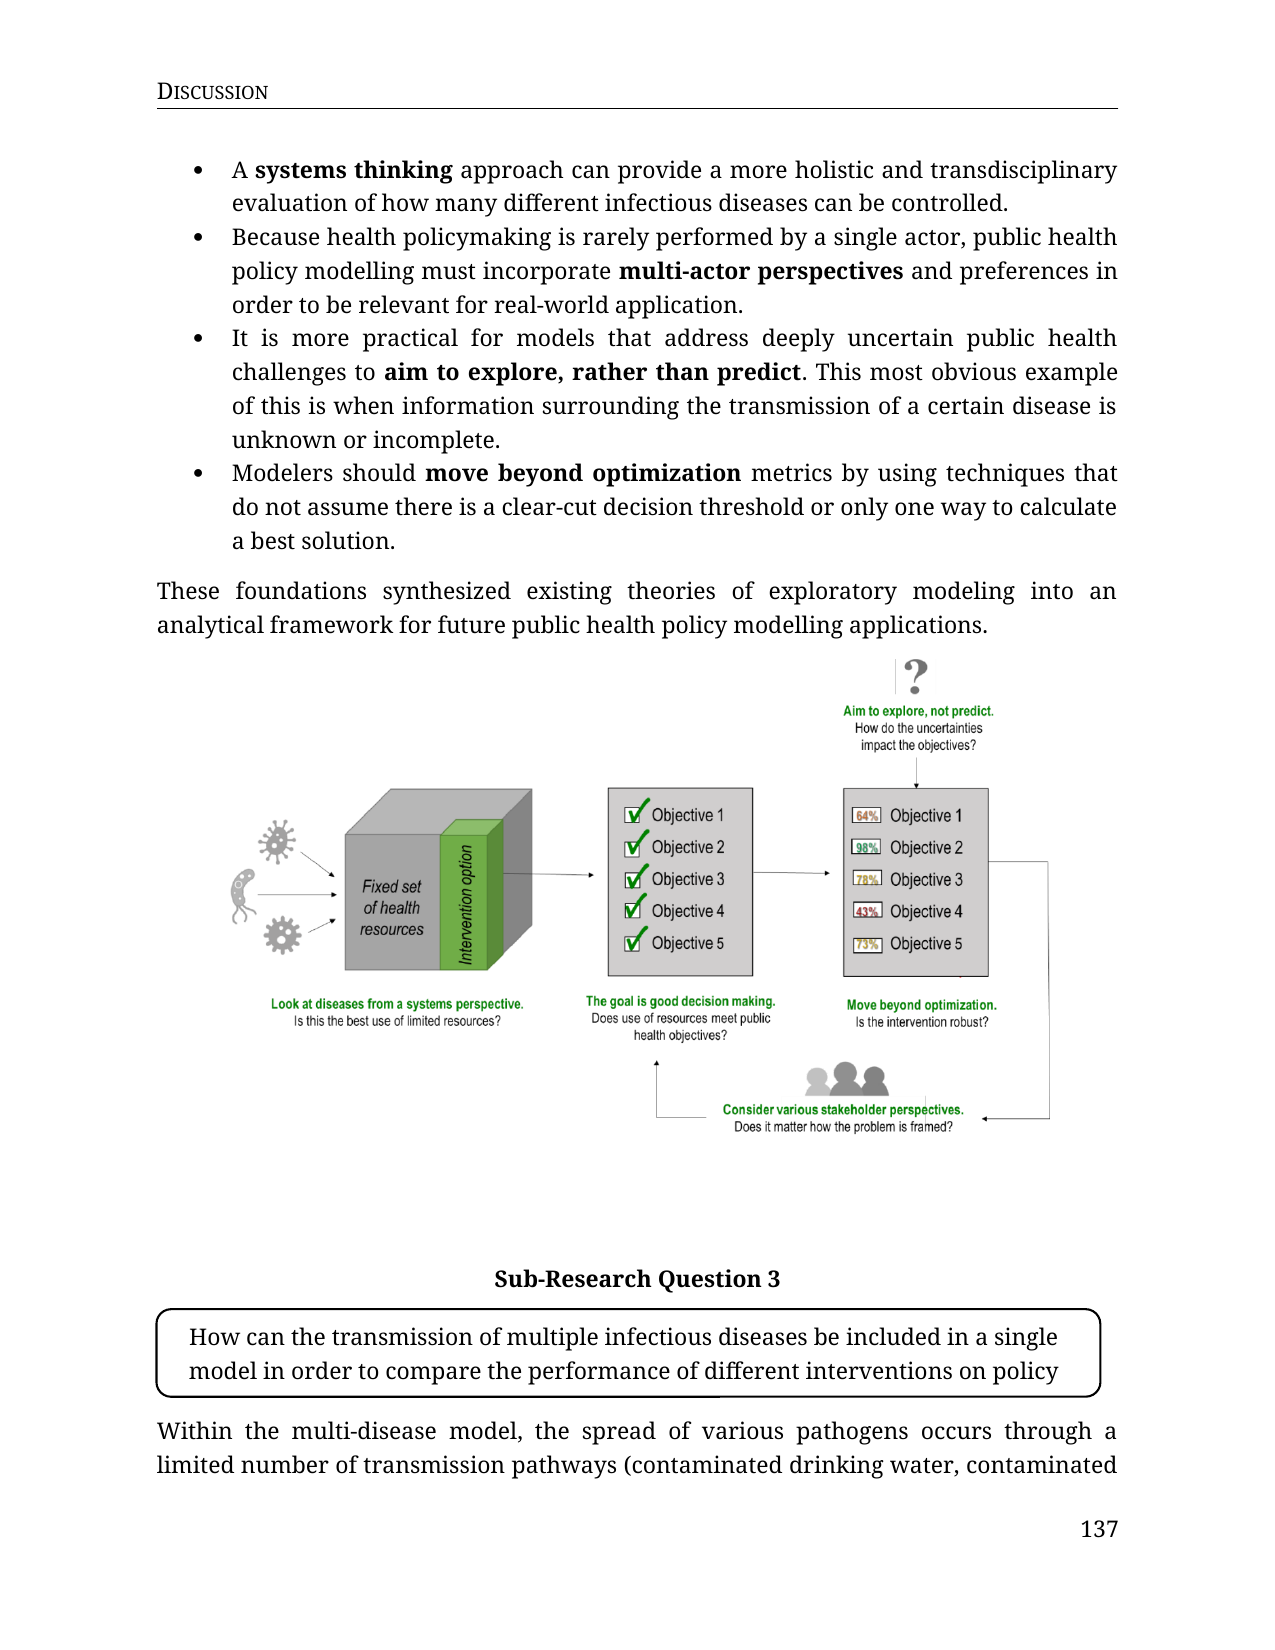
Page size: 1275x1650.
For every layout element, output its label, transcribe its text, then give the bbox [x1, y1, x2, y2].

list A systems thinking approach can provide a more holistic and transdisciplinary evaluation of how many different infectious diseases can be controlled. [194, 153, 1118, 218]
list Modelers should move beyond optimization metrics by using techniques that do not assume there is a clear-cut decision threshold or only one way to calculate a best solution. [194, 457, 1118, 556]
picture [225, 659, 1050, 1143]
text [157, 1415, 1118, 1480]
text These foundations synthesized existing theories of exploratory modeling into an analytical framework for future public health policy modelling applications. [157, 575, 1118, 640]
list It is more practical for models that address deeply uncertain public health challenges to aim to explore, rather than predict. This most obvious example of this is when information surrounding the transmission of a certain disease is unknown or incomplete. [194, 322, 1118, 455]
text Sub-Research Question 3 [157, 1263, 1118, 1294]
list Because health policymaking is rarely performed by a single actor, public health policy modelling must incorporate multi-actor perspectives and preferences in order to be relevant for real-world application. [194, 221, 1118, 320]
